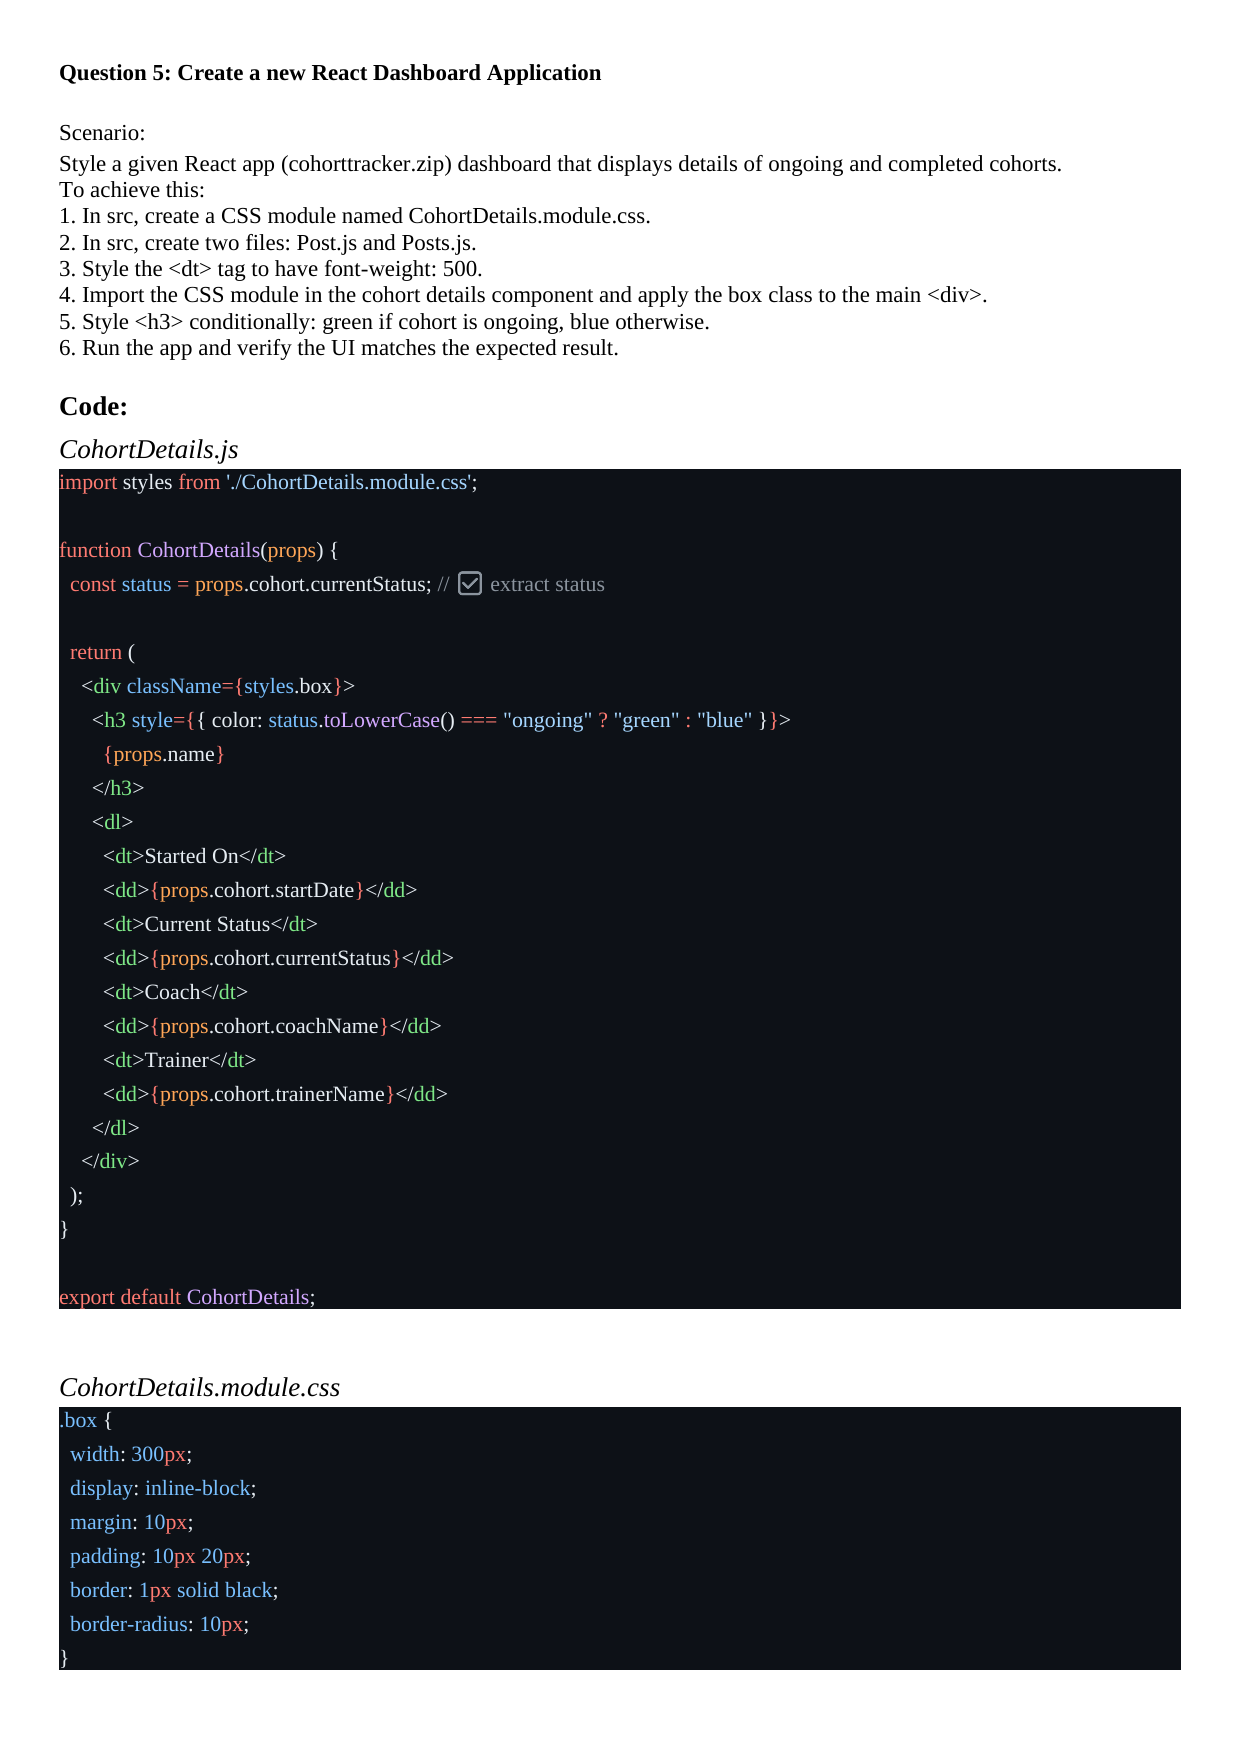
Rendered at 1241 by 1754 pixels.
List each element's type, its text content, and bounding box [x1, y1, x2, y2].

text display: inline-block; [59, 1475, 1181, 1500]
text <h3 style={{ color: status.toLowerCase() === "ongoing" ? "green" : "blue" }}> [59, 707, 1181, 732]
text <dd>{props.cohort.trainerName}</dd> [59, 1081, 1181, 1106]
text {props.name} [59, 741, 1181, 766]
text 4. Import the CSS module in the cohort details component and apply the box class to the main <div>. [59, 281, 1181, 308]
text border-radius: 10px; [59, 1611, 1181, 1636]
subtitle Code: [59, 389, 1181, 421]
text <dt>Trainer</dt> [59, 1047, 1181, 1072]
text margin: 10px; [59, 1509, 1181, 1534]
text 3. Style the <dt> tag to have font-weight: 500. [59, 255, 1181, 281]
text 2. In src, create two files: Post.js and Posts.js. [59, 229, 1181, 255]
text border: 1px solid black; [59, 1577, 1181, 1602]
text const status = props.cohort.currentStatus; // ✅ extract status [59, 571, 1181, 596]
text <dt>Started On</dt> [59, 843, 1181, 868]
text } [59, 1216, 1181, 1242]
text 6. Run the app and verify the UI matches the expected result. [59, 334, 1181, 360]
text import styles from './CohortDetails.module.css'; [59, 469, 1181, 494]
text <dd>{props.cohort.currentStatus}</dd> [59, 945, 1181, 970]
text </dl> [59, 1114, 1181, 1140]
text padding: 10px 20px; [59, 1543, 1181, 1568]
text Question 5: Create a new React Dashboard Application [59, 59, 1181, 85]
text Style a given React app (cohorttracker.zip) dashboard that displays details of ongoing and completed cohorts. [59, 149, 1181, 176]
text </h3> [59, 775, 1181, 800]
text 1. In src, create a CSS module named CohortDetails.module.css. [59, 202, 1181, 229]
text <dd>{props.cohort.coachName}</dd> [59, 1013, 1181, 1038]
text <dd>{props.cohort.startDate}</dd> [59, 877, 1181, 902]
text Scenario: [59, 119, 1181, 146]
text <dt>Current Status</dt> [59, 911, 1181, 936]
text CohortDetails.js [59, 434, 1181, 465]
text <dt>Coach</dt> [59, 979, 1181, 1004]
text CohortDetails.module.css [59, 1371, 1181, 1402]
text <dl> [59, 809, 1181, 834]
text ); [59, 1182, 1181, 1208]
text width: 300px; [59, 1441, 1181, 1466]
text </div> [59, 1148, 1181, 1174]
text .box { [59, 1407, 1181, 1432]
text To achieve this: [59, 176, 1181, 202]
text } [59, 1644, 1181, 1670]
text 5. Style <h3> conditionally: green if cohort is ongoing, blue otherwise. [59, 308, 1181, 334]
text return ( [59, 639, 1181, 664]
text function CohortDetails(props) { [59, 537, 1181, 562]
text <div className={styles.box}> [59, 673, 1181, 698]
text export default CohortDetails; [59, 1284, 1181, 1309]
